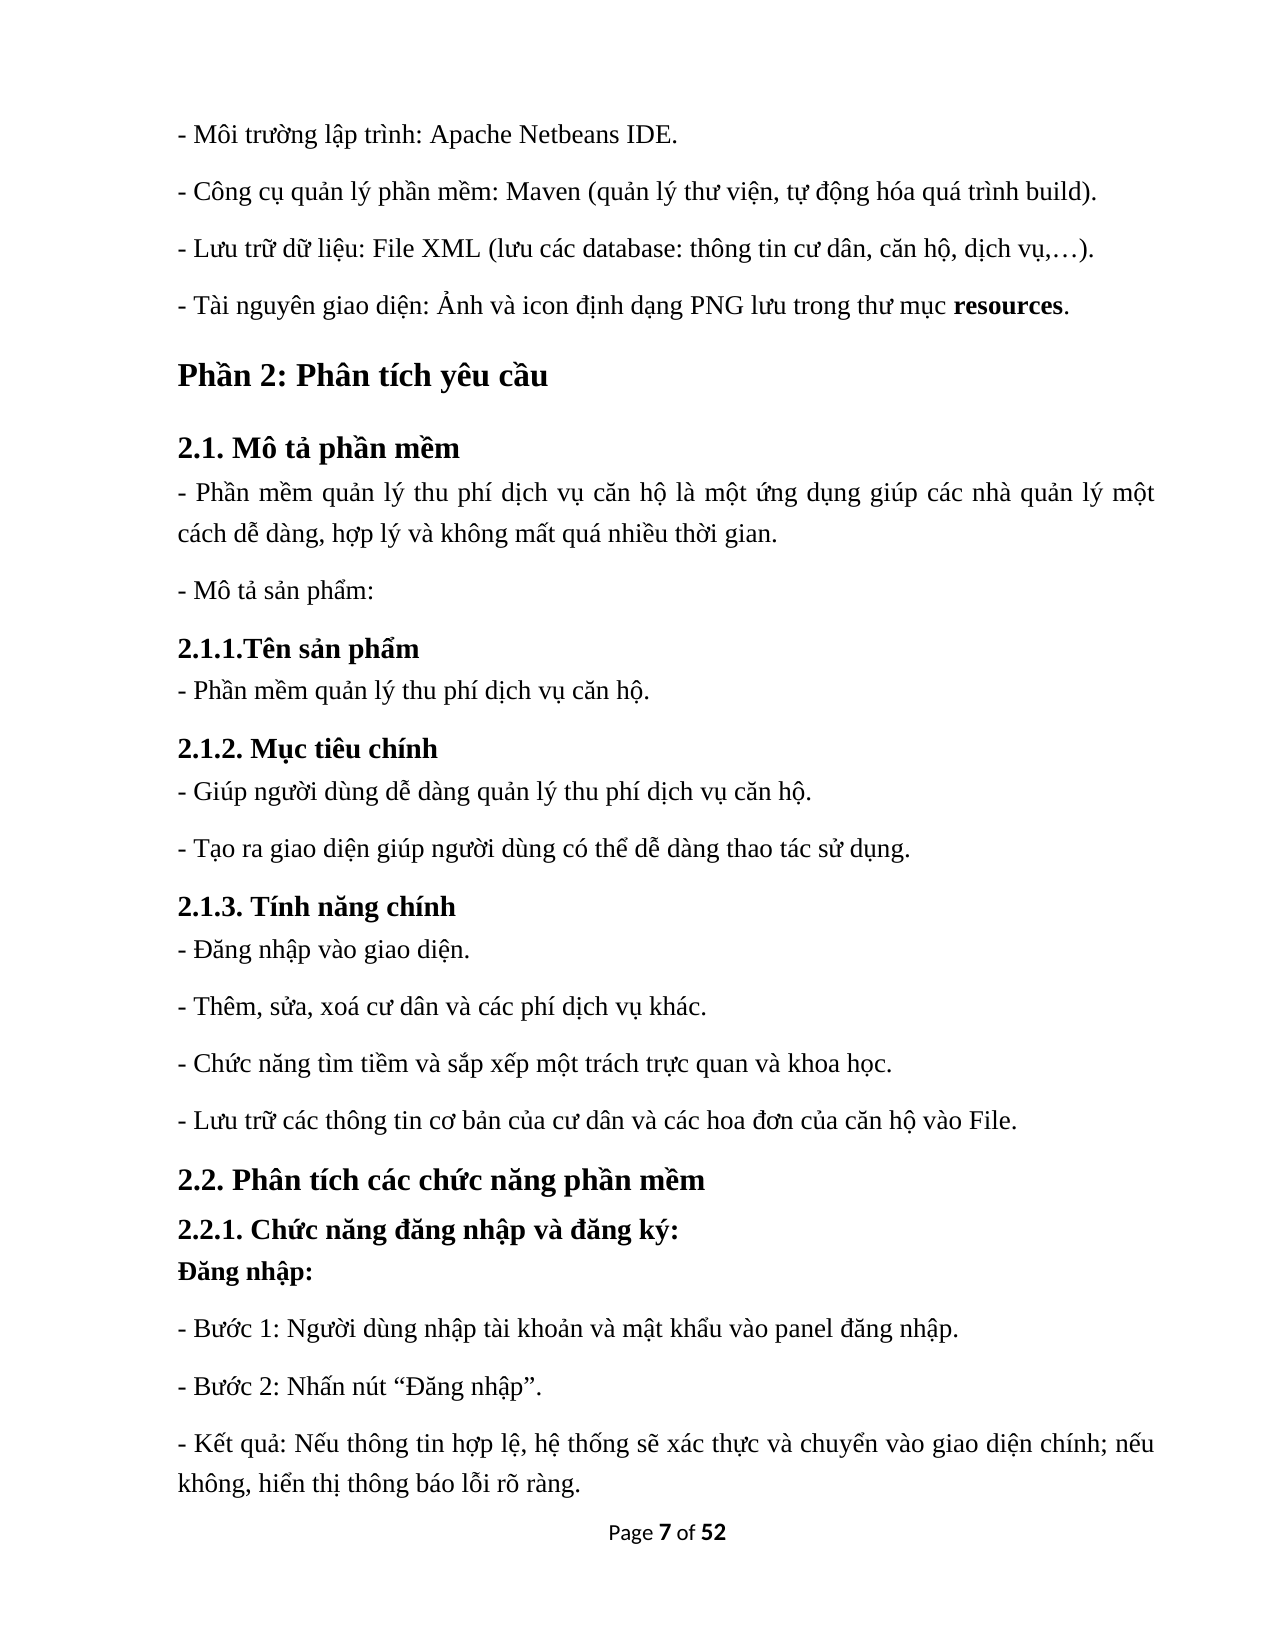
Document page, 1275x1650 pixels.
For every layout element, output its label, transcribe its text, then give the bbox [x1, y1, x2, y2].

text - Lưu trữ dữ liệu: File XML (lưu các database: thông tin cư dân, căn hộ, dịch vụ,…). [177, 232, 1157, 263]
subtitle Phần 2: Phân tích yêu cầu [177, 355, 1157, 393]
text - Bước 1: Người dùng nhập tài khoản và mật khẩu vào panel đăng nhập. [177, 1312, 1157, 1344]
text - Kết quả: Nếu thông tin hợp lệ, hệ thống sẽ xác thực và chuyển vào giao diện chính; nếu không, hiển thị thông báo lỗi rõ ràng. [177, 1427, 1157, 1498]
text - Tài nguyên giao diện: Ảnh và icon định dạng PNG lưu trong thư mục resources. [177, 289, 1157, 321]
text - Mô tả sản phẩm: [177, 574, 1157, 605]
subtitle 2.1.2. Mục tiêu chính [177, 731, 1157, 765]
subtitle 2.1. Mô tả phần mềm [177, 429, 1157, 466]
text - Môi trường lập trình: Apache Netbeans IDE. [177, 118, 1157, 149]
text - Công cụ quản lý phần mềm: Maven (quản lý thư viện, tự động hóa quá trình build). [177, 175, 1157, 206]
text Đăng nhập: [177, 1255, 1157, 1287]
subtitle 2.2.1. Chức năng đăng nhập và đăng ký: [177, 1212, 1157, 1245]
text - Bước 2: Nhấn nút “Đăng nhập”. [177, 1369, 1157, 1401]
subtitle 2.1.1.Tên sản phẩm [177, 631, 1157, 664]
subtitle 2.1.3. Tính năng chính [177, 889, 1157, 923]
text - Giúp người dùng dễ dàng quản lý thu phí dịch vụ căn hộ. [177, 775, 1157, 806]
text - Thêm, sửa, xoá cư dân và các phí dịch vụ khác. [177, 990, 1157, 1021]
text - Tạo ra giao diện giúp người dùng có thể dễ dàng thao tác sử dụng. [177, 832, 1157, 863]
text - Phần mềm quản lý thu phí dịch vụ căn hộ là một ứng dụng giúp các nhà quản lý một cách dễ dàng, hợp lý và không mất quá nhiều thời gian. [177, 476, 1157, 548]
text - Lưu trữ các thông tin cơ bản của cư dân và các hoa đơn của căn hộ vào File. [177, 1104, 1157, 1135]
text - Đăng nhập vào giao diện. [177, 933, 1157, 964]
text - Chức năng tìm tiềm và sắp xếp một trách trực quan và khoa học. [177, 1047, 1157, 1078]
text - Phần mềm quản lý thu phí dịch vụ căn hộ. [177, 674, 1157, 706]
subtitle 2.2. Phân tích các chức năng phần mềm [177, 1161, 1157, 1197]
